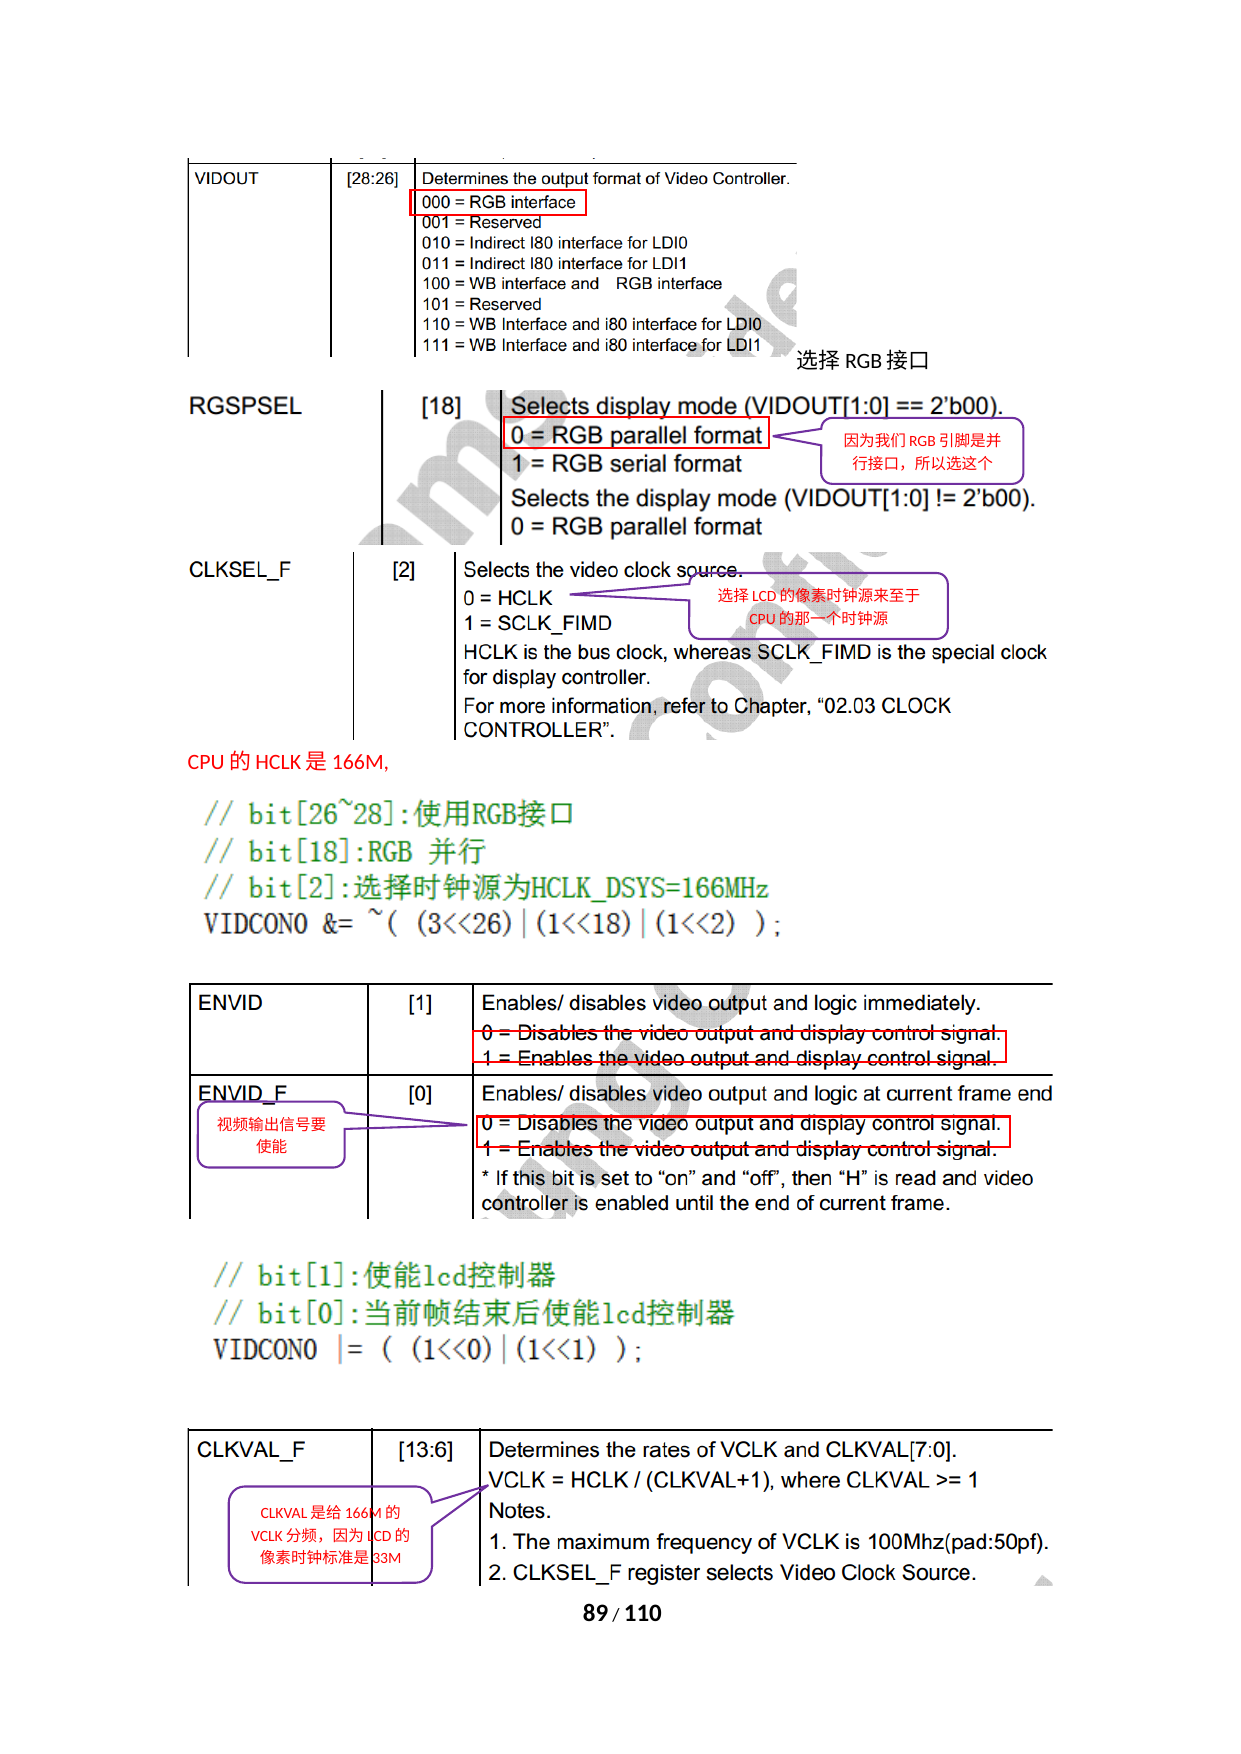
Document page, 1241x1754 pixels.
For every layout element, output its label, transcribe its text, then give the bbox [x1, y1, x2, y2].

picture [187, 390, 1053, 545]
picture [187, 785, 802, 962]
text CPU的HCLK是166M, [187, 743, 1053, 776]
picture [187, 1428, 1053, 1586]
picture [187, 552, 1053, 740]
picture [187, 158, 797, 357]
picture [187, 983, 1053, 1219]
picture [187, 1245, 754, 1380]
